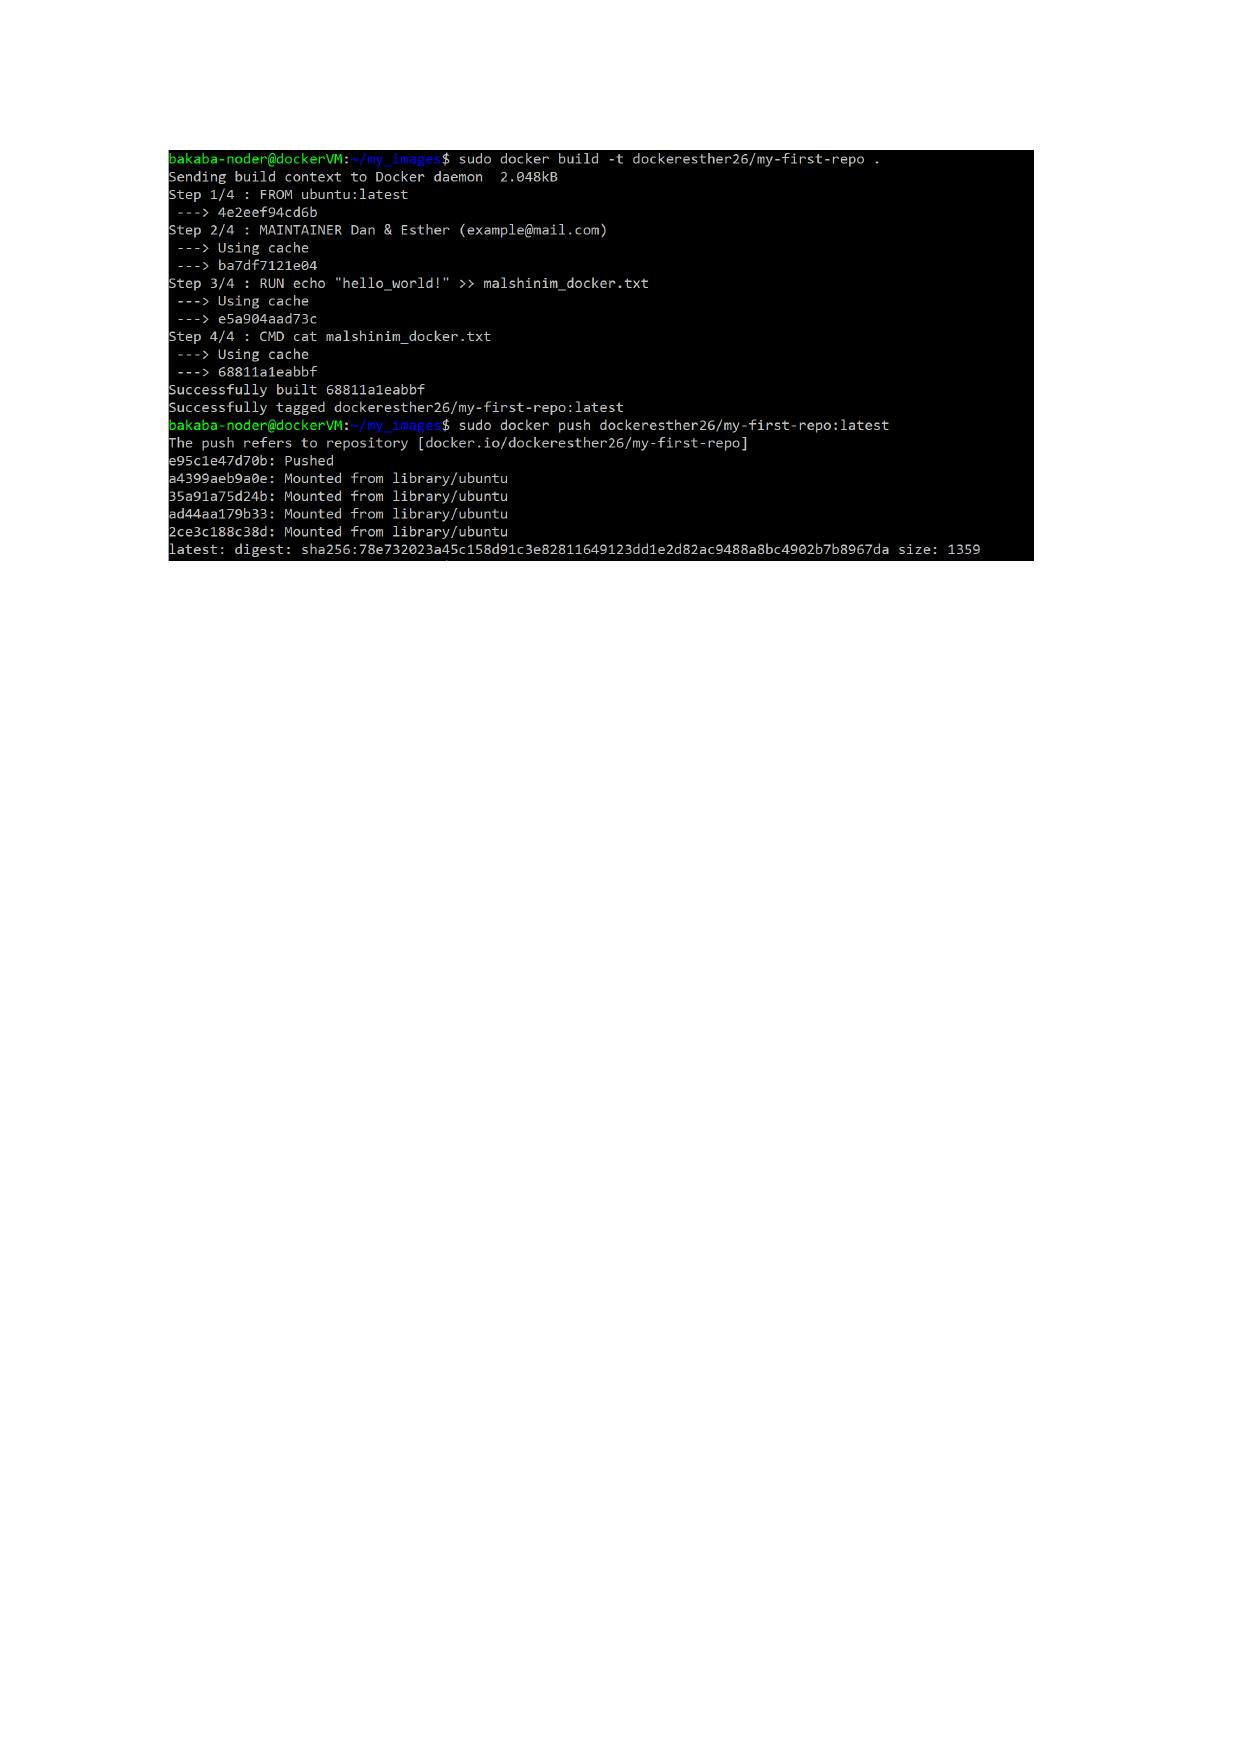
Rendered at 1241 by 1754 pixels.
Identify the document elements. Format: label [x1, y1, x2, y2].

text [187, 150, 1053, 619]
